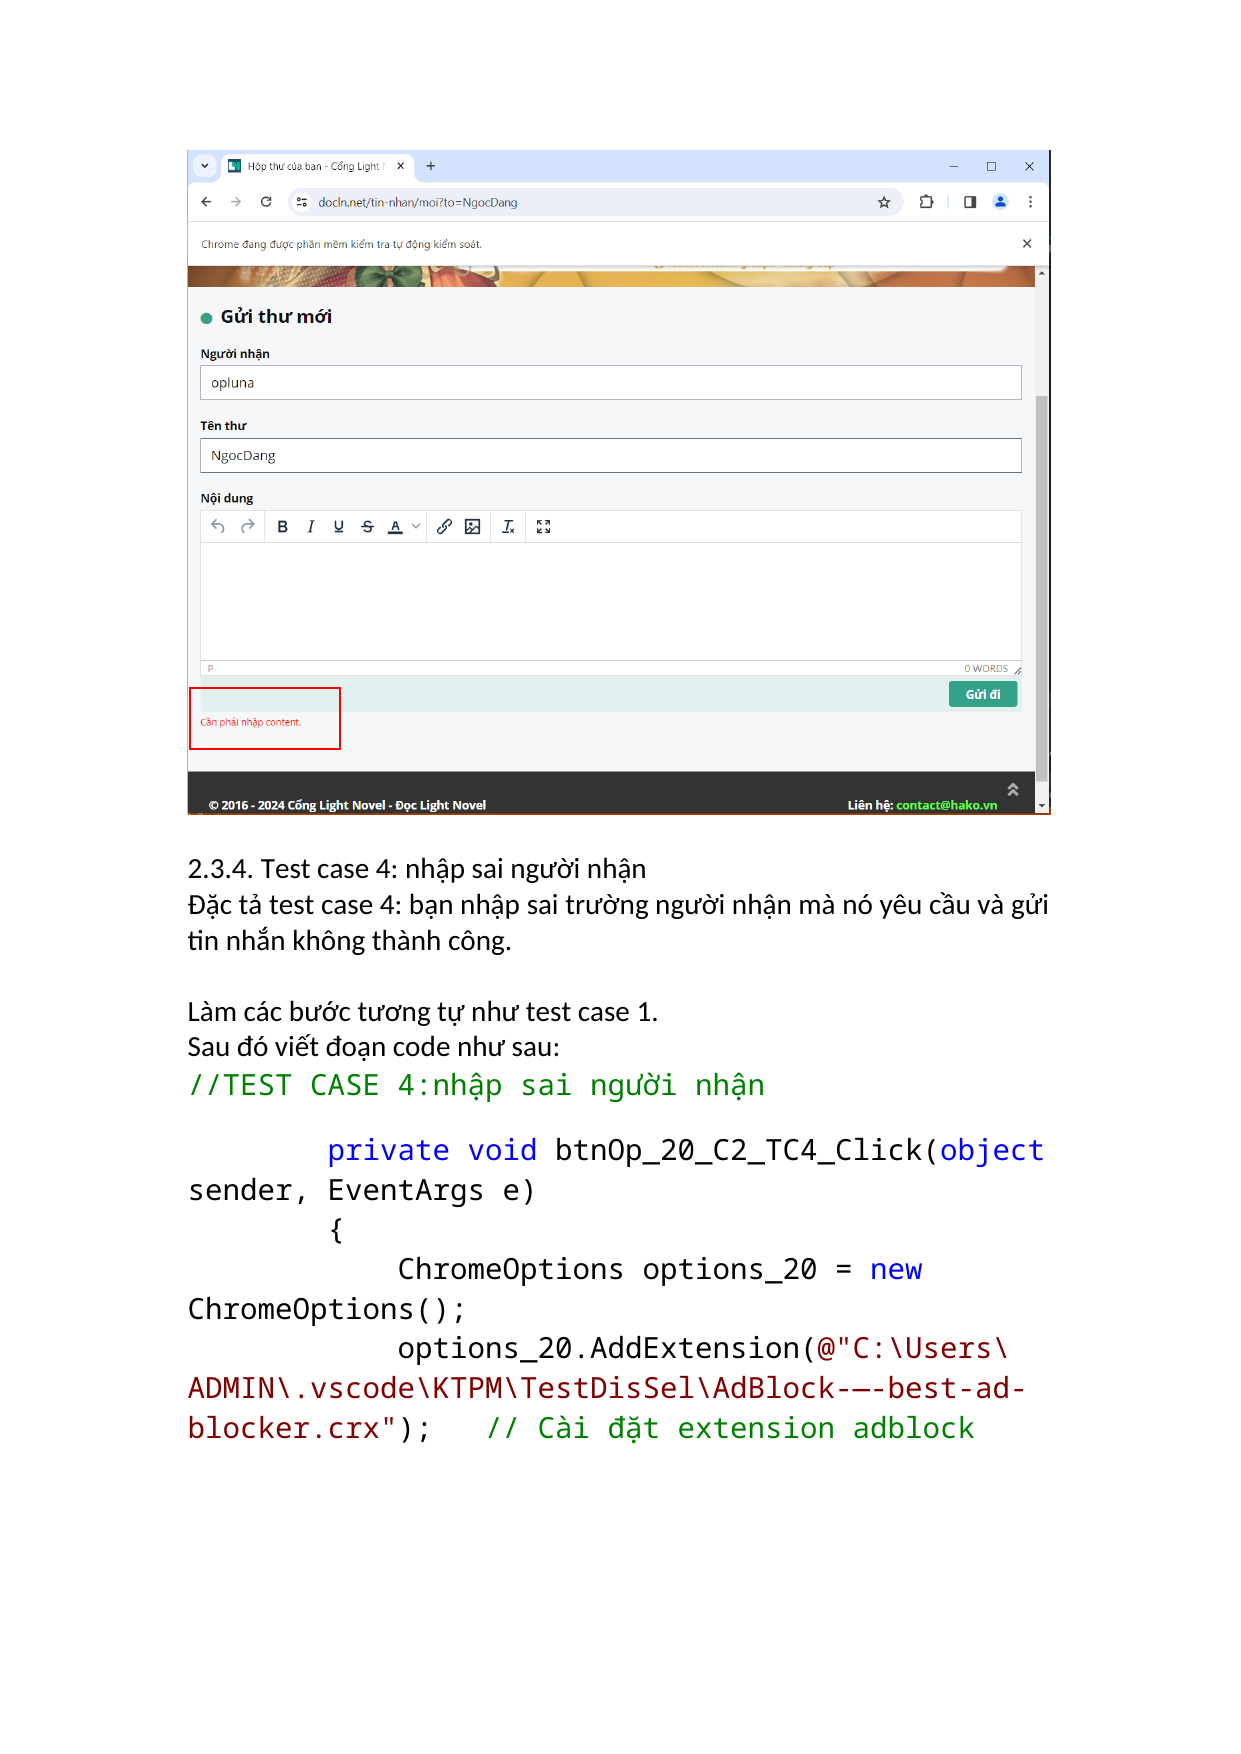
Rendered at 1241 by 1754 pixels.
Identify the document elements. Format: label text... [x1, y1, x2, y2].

text private void btnOp_20_C2_TC4_Click(object sender, EventArgs e) [187, 1129, 1053, 1208]
text options_20.AddExtension(@"C:\Users\ADMIN\.vscode\KTPM\TestDisSel\AdBlock-—-best-ad-blocker.crx"); // Cài đặt extension adblock [187, 1328, 1053, 1447]
list Đặc tả test case 4: bạn nhập sai trường người nhận mà nó yêu cầu và gửi tin nhắn không thành công. [187, 886, 1053, 957]
list Test case 4: nhập sai người nhận [187, 850, 1053, 886]
text //TEST CASE 4:nhập sai người nhận [187, 1064, 1053, 1104]
text Sau đó viết đoạn code như sau: [187, 1028, 1053, 1064]
picture [187, 150, 1051, 815]
text ChromeOptions options_20 = new ChromeOptions(); [187, 1248, 1053, 1328]
text Làm các bước tương tự như test case 1. [187, 993, 1053, 1028]
text { [187, 1208, 1053, 1248]
